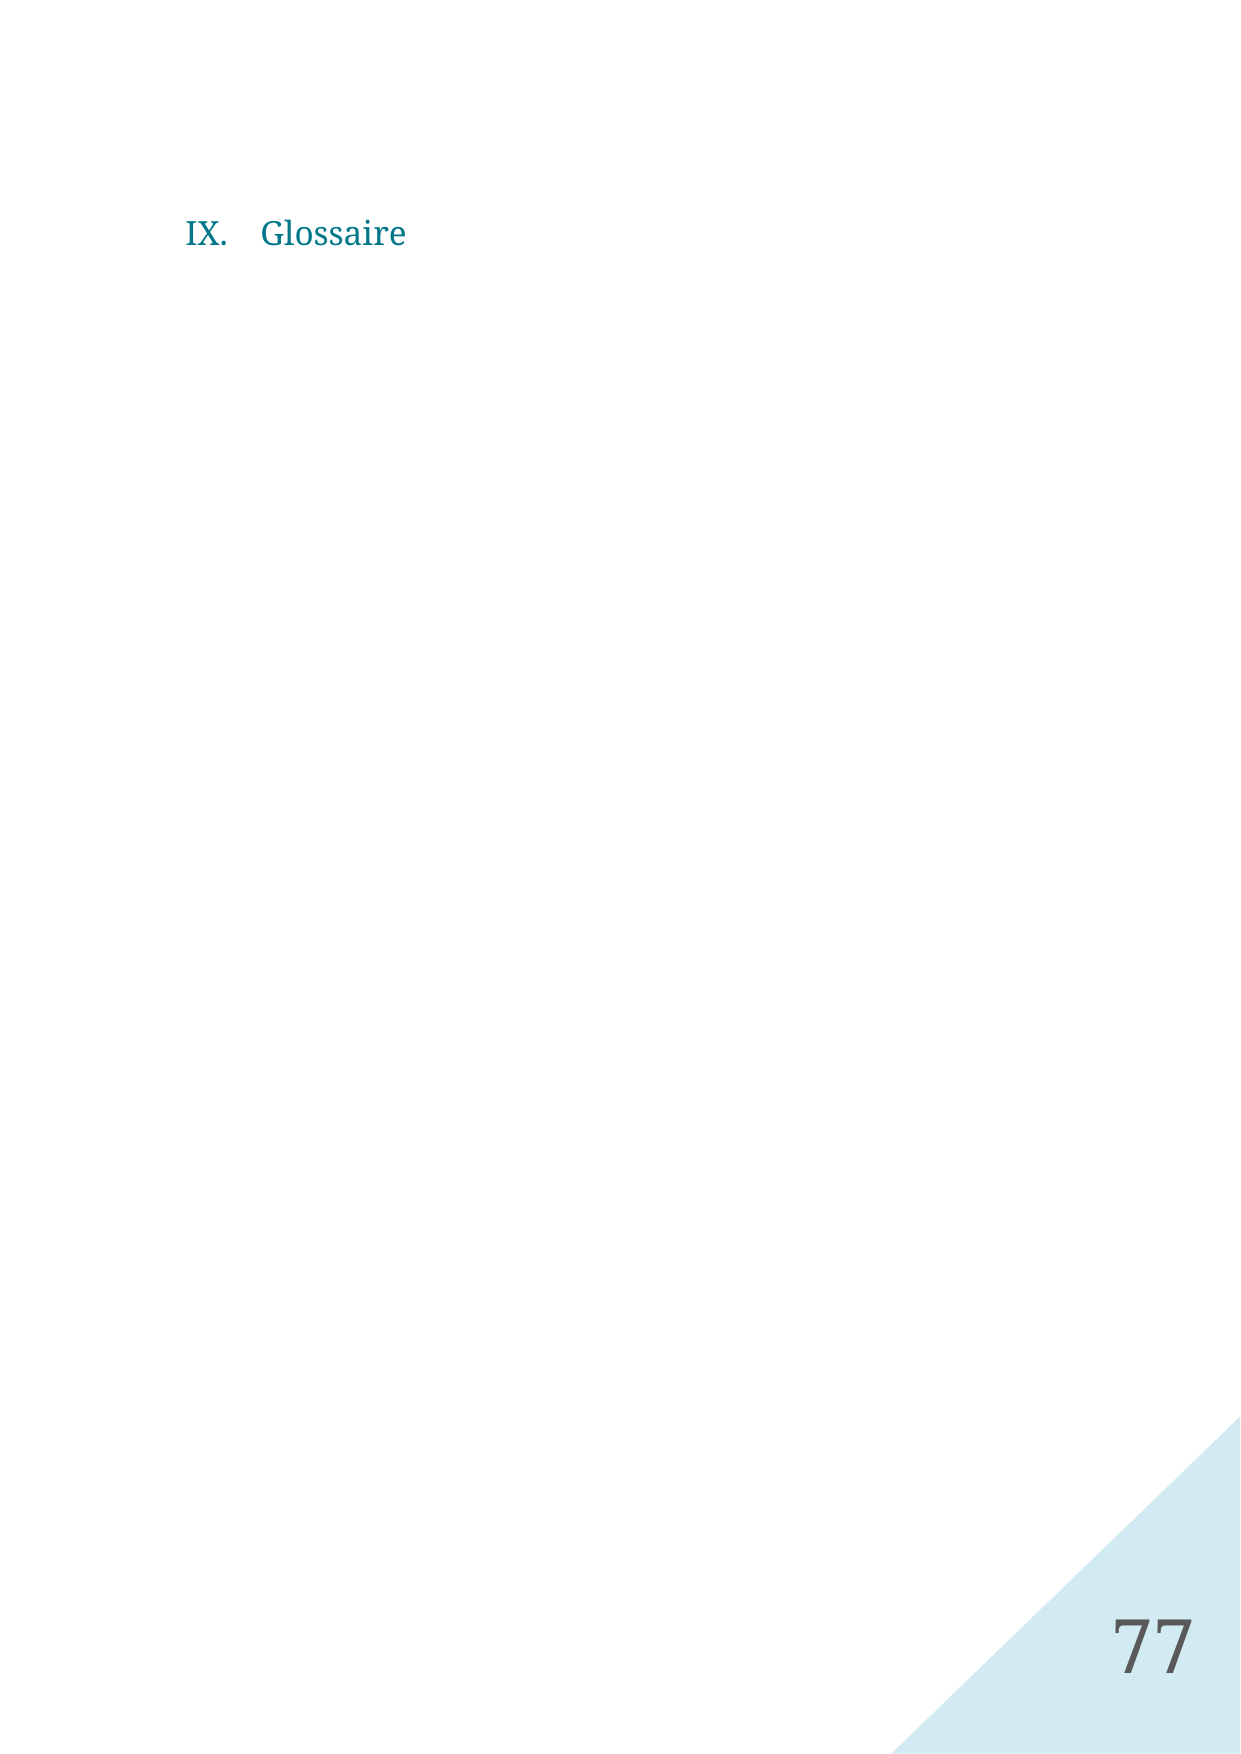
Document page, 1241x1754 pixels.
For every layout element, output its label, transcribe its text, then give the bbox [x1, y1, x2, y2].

subtitle Glossaire [185, 210, 1093, 256]
